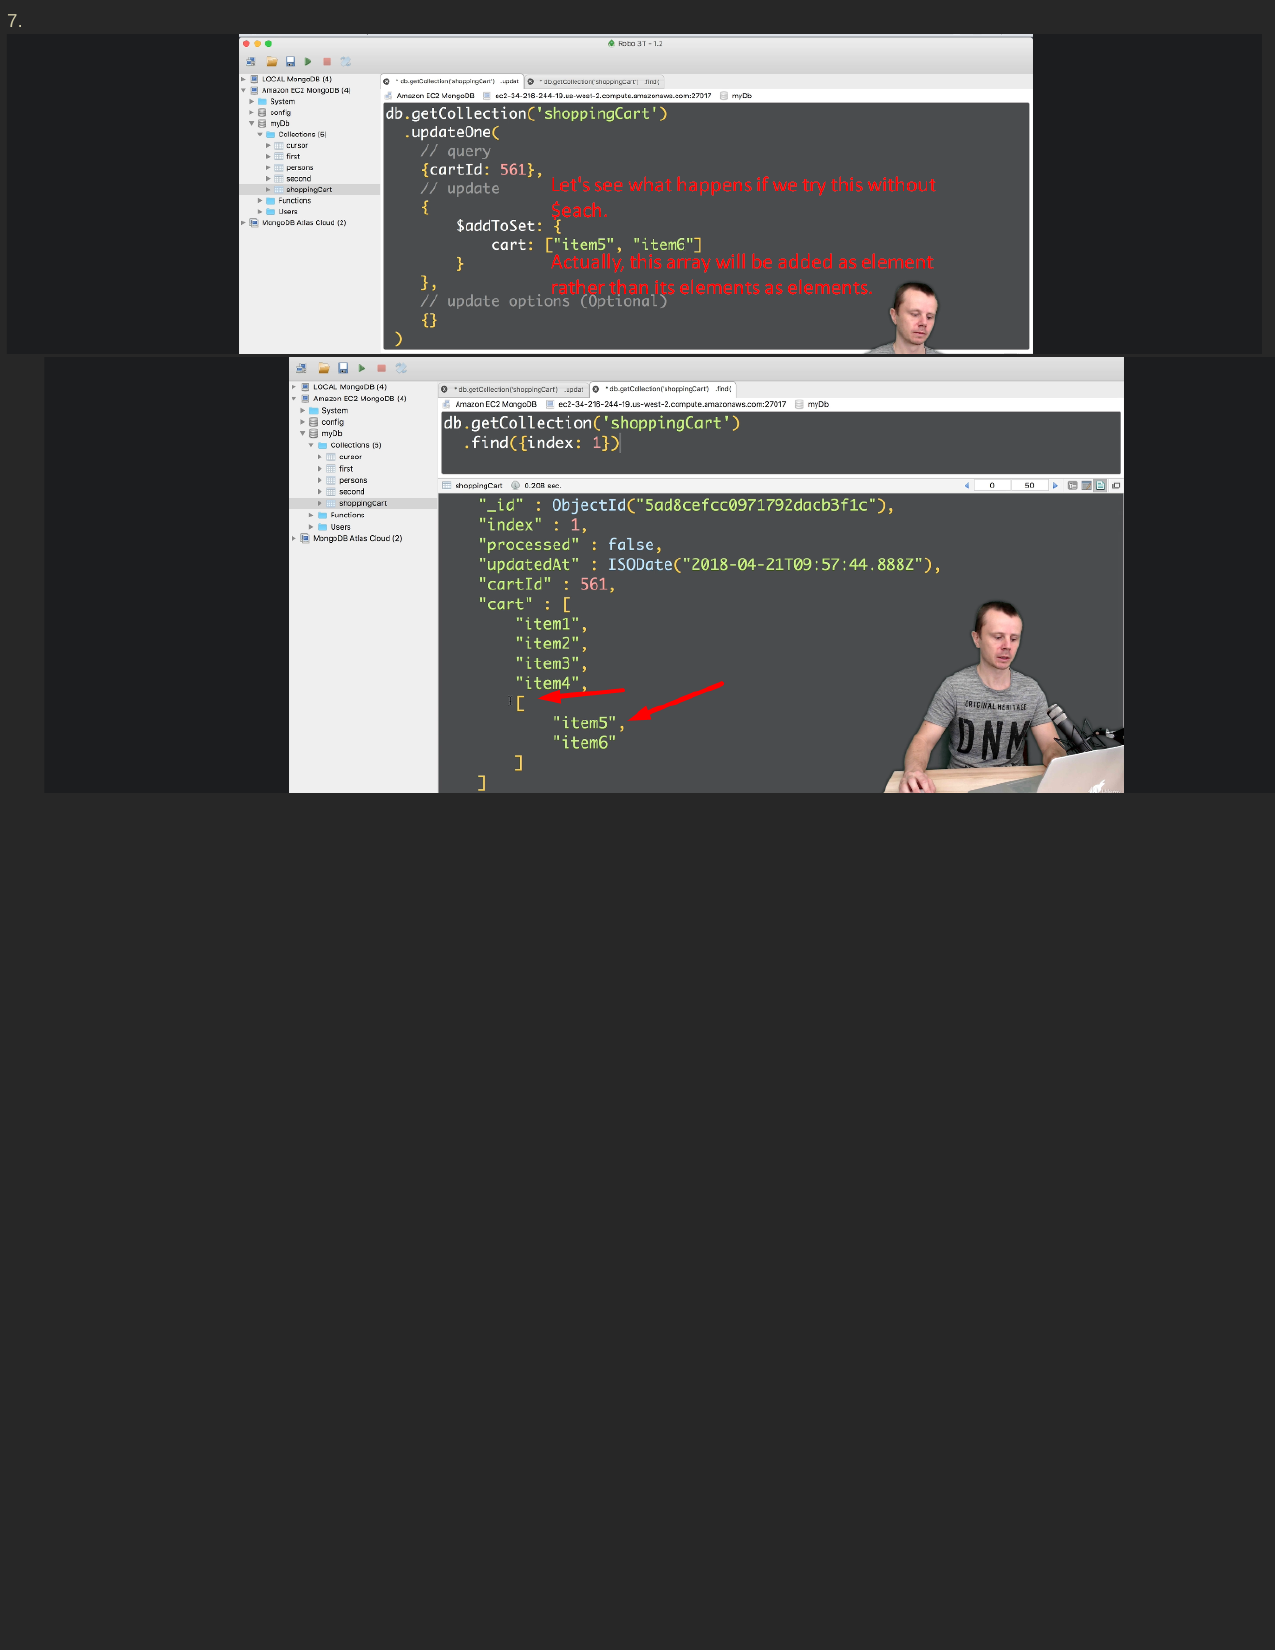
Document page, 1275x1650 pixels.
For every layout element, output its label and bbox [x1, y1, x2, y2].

picture [6, 34, 1262, 354]
picture [44, 357, 1275, 793]
